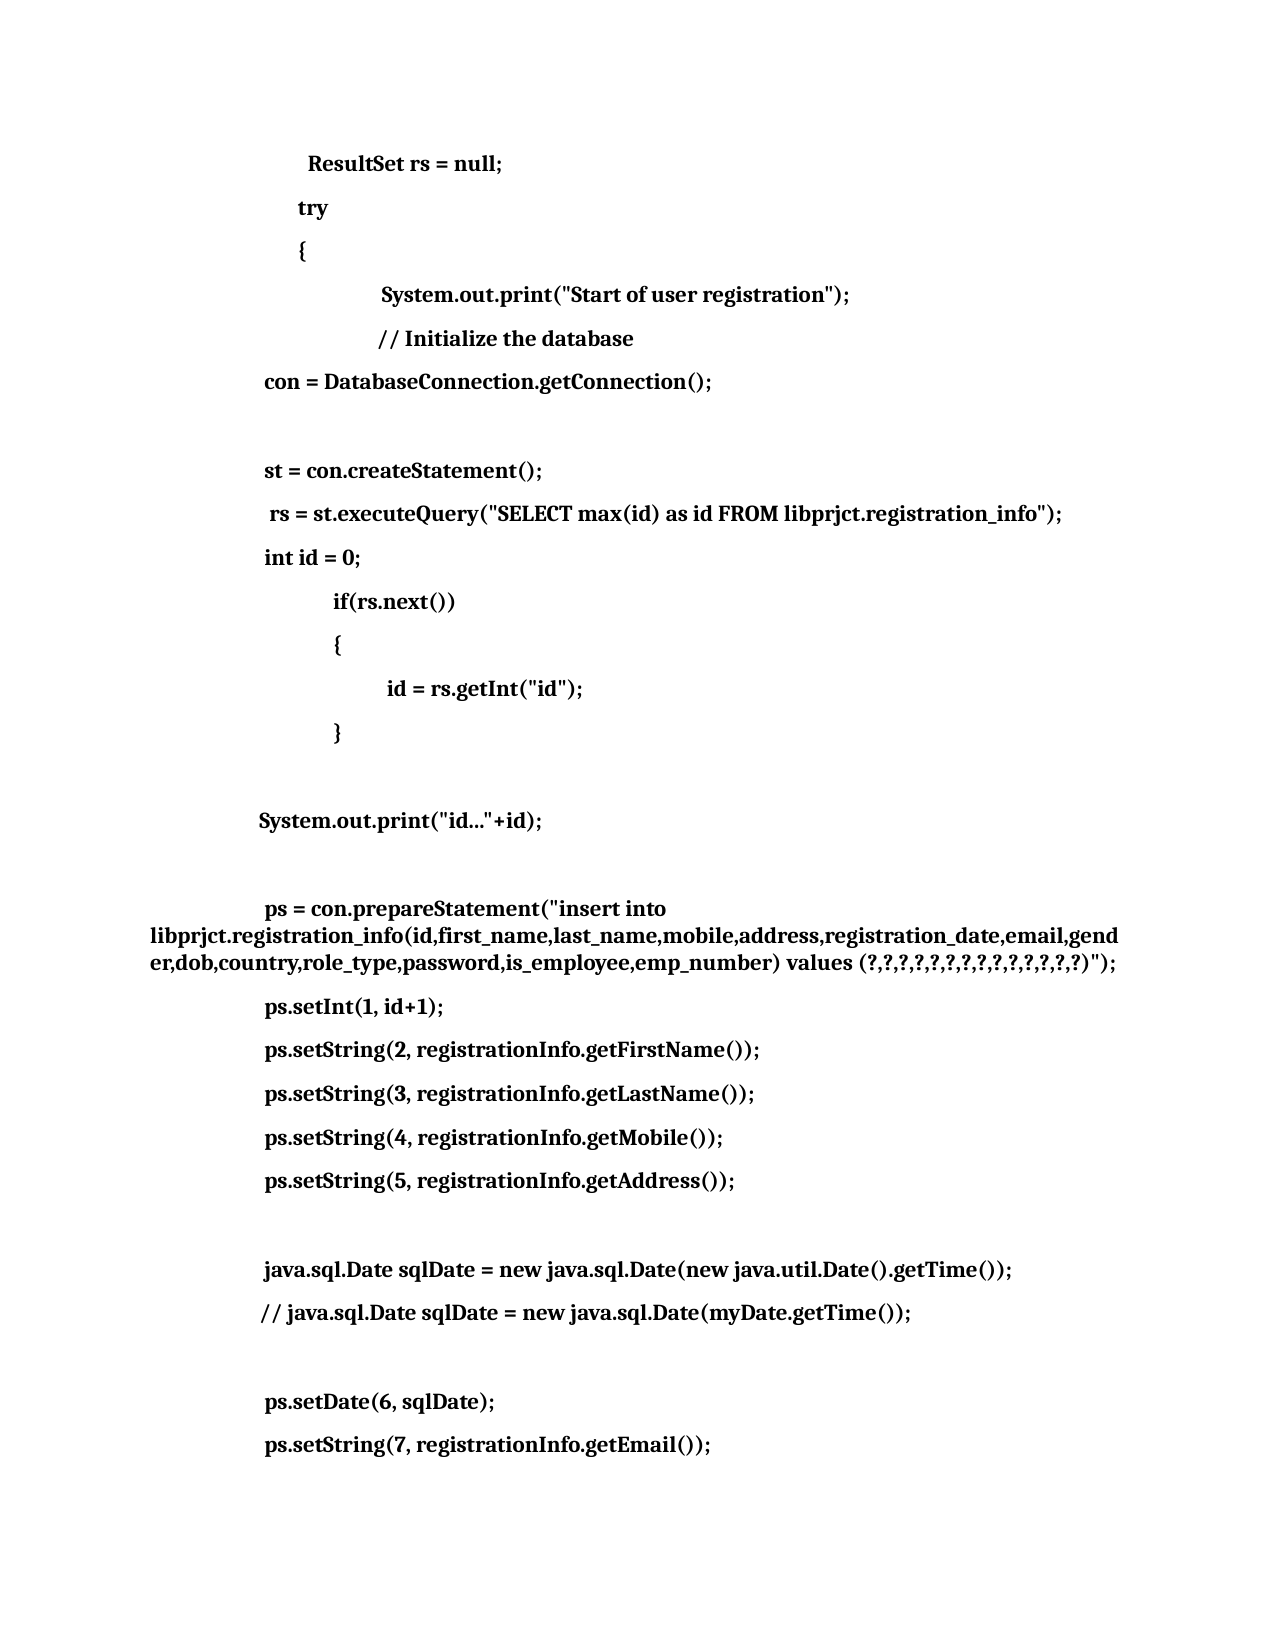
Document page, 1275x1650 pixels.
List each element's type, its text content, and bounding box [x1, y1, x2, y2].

text ps.setString(4, registrationInfo.getMobile()); [150, 1124, 1125, 1151]
text ps.setInt(1, id+1); [150, 993, 1125, 1020]
text // Initialize the database [150, 324, 1125, 352]
text // java.sql.Date sqlDate = new java.sql.Date(myDate.getTime()); [150, 1299, 1125, 1326]
text rs = st.executeQuery("SELECT max(id) as id FROM libprjct.registration_info"); [150, 500, 1125, 527]
text { [150, 237, 1125, 264]
text ps = con.prepareStatement("insert into libprjct.registration_info(id,first_name,last_name,mobile,address,registration_date,email,gender,dob,country,role_type,password,is_employee,emp_number) values (?,?,?,?,?,?,?,?,?,?,?,?,?,?)"); [150, 895, 1125, 976]
text java.sql.Date sqlDate = new java.sql.Date(new java.util.Date().getTime()); [150, 1256, 1125, 1283]
text System.out.print("id..."+id); [150, 807, 1125, 834]
text ps.setString(3, registrationInfo.getLastName()); [150, 1080, 1125, 1107]
text try [150, 194, 1125, 221]
text ps.setString(2, registrationInfo.getFirstName()); [150, 1036, 1125, 1063]
text System.out.print("Start of user registration"); [150, 281, 1125, 308]
text { [150, 631, 1125, 658]
text con = DatabaseConnection.getConnection(); [150, 368, 1125, 395]
text if(rs.next()) [150, 587, 1125, 614]
text ps.setDate(6, sqlDate); [150, 1388, 1125, 1414]
text st = con.createStatement(); [150, 457, 1125, 483]
text int id = 0; [150, 544, 1125, 571]
text id = rs.getInt("id"); [150, 675, 1125, 702]
text ps.setString(7, registrationInfo.getEmail()); [150, 1431, 1125, 1458]
text ResultSet rs = null; [150, 150, 1125, 177]
text } [150, 718, 1125, 745]
text ps.setString(5, registrationInfo.getAddress()); [150, 1167, 1125, 1194]
